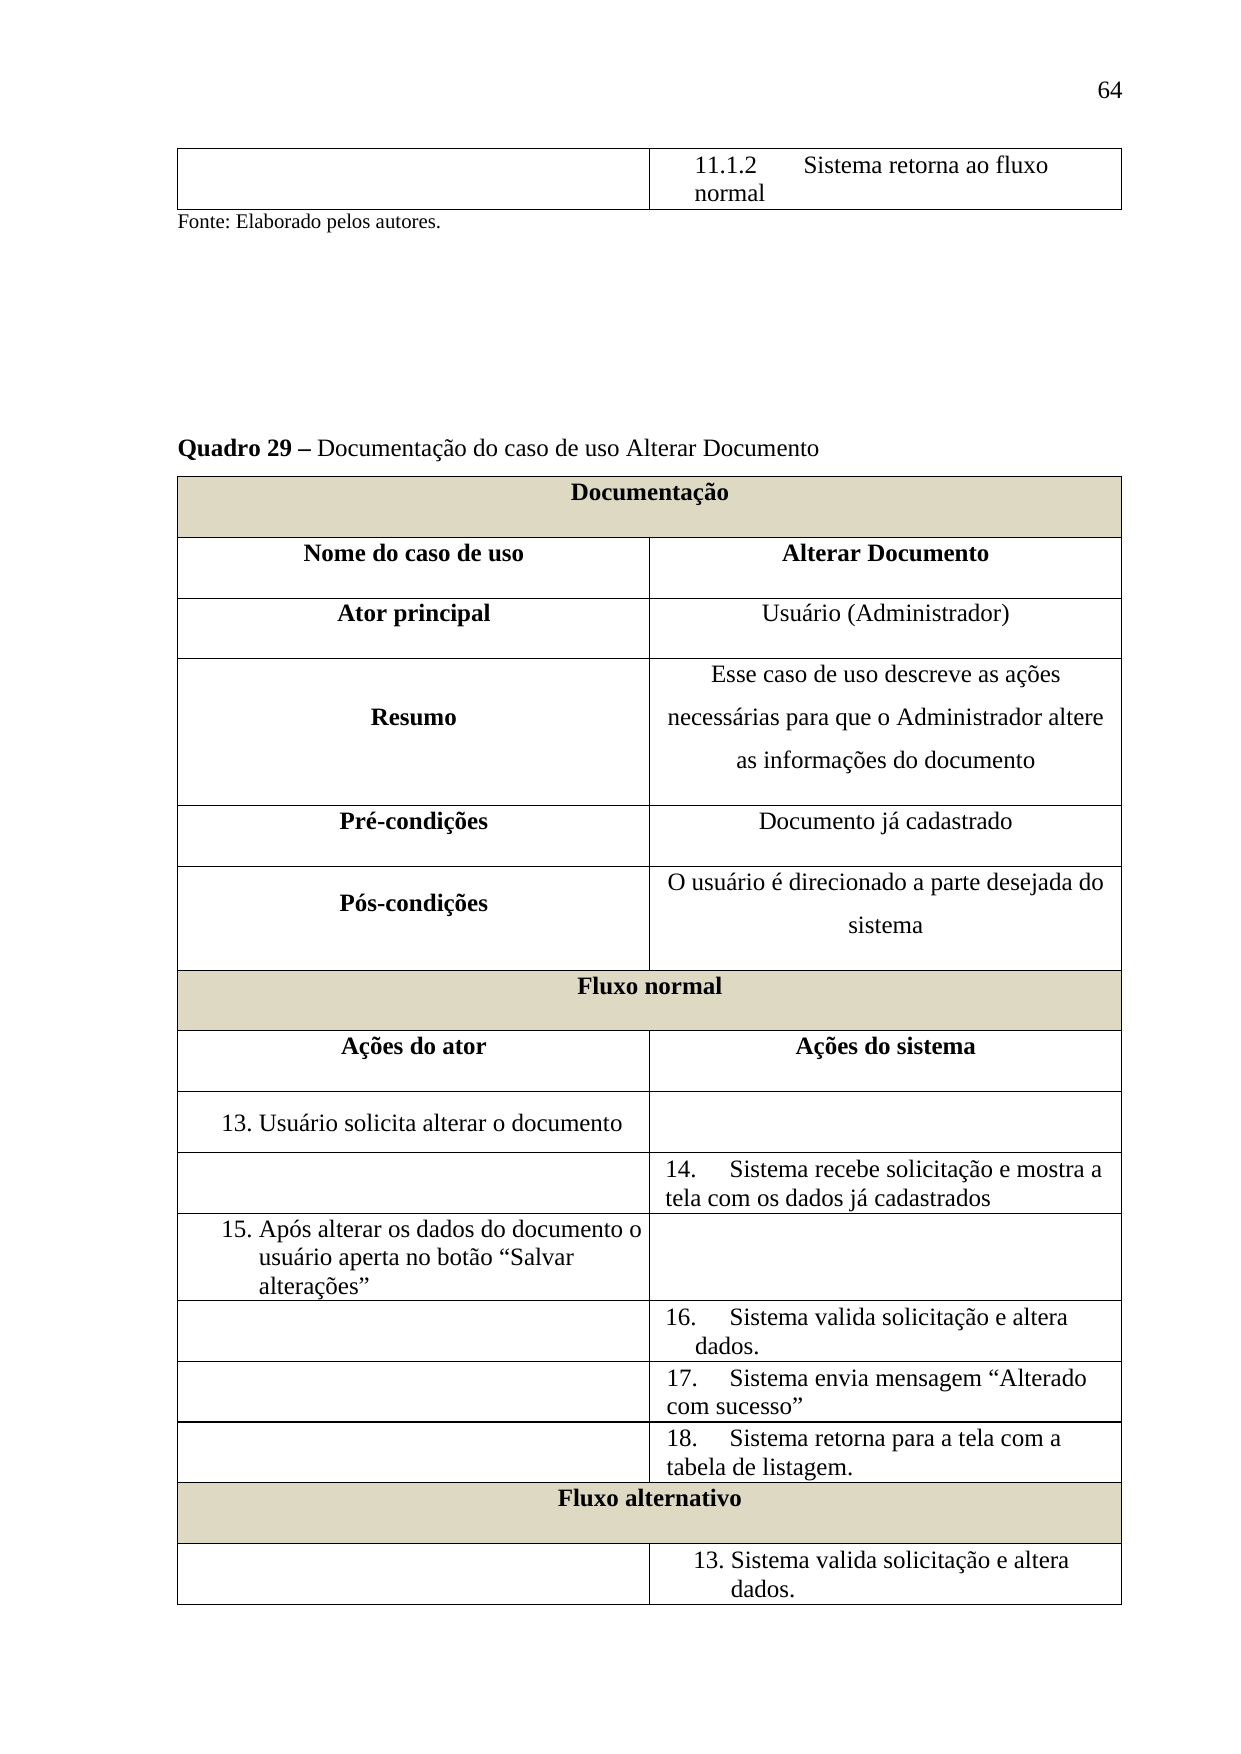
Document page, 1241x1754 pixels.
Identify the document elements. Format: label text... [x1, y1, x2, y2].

table_cell [178, 1301, 649, 1361]
table_cell Pré-condições [178, 806, 649, 866]
table_cell Pós-condições [178, 867, 649, 970]
table_cell Resumo [178, 659, 649, 805]
table_cell Documento já cadastrado [650, 806, 1121, 866]
table_header Documentação [178, 477, 1121, 537]
table_cell Sistema envia mensagem “Alterado com sucesso” [650, 1362, 1121, 1421]
text Quadro 29 – Documentação do caso de uso Alterar Documento [177, 433, 1122, 462]
text Fonte: Elaborado pelos autores. [177, 210, 1122, 233]
table_cell Sistema valida solicitação e altera dados. [650, 1301, 1121, 1361]
table_cell Esse caso de uso descreve as ações necessárias para que o Administrador altere as informações do documento [650, 659, 1121, 805]
table_cell [178, 1544, 649, 1603]
table_cell Ator principal [178, 599, 649, 658]
table_cell Usuário (Administrador) [650, 599, 1121, 658]
table_cell [178, 1153, 649, 1213]
table_cell Fluxo alternativo [178, 1483, 1121, 1543]
table_cell Sistema retorna ao fluxo normal [650, 149, 1121, 208]
table_cell [650, 1092, 1121, 1152]
table_cell [178, 1362, 649, 1421]
table_cell [650, 1214, 1121, 1300]
table_cell [178, 149, 649, 208]
table_cell Usuário solicita alterar o documento [178, 1092, 649, 1152]
table_cell Ações do ator [178, 1031, 649, 1091]
table_cell Fluxo normal [178, 971, 1121, 1030]
table_cell Ações do sistema [650, 1031, 1121, 1091]
table_cell Nome do caso de uso [178, 538, 649, 597]
table_cell Após alterar os dados do documento o usuário aperta no botão “Salvar alterações” [178, 1214, 649, 1300]
table_cell Sistema retorna para a tela com a tabela de listagem. [650, 1423, 1121, 1482]
table_cell Alterar Documento [650, 538, 1121, 597]
table_cell [178, 1423, 649, 1482]
table_cell O usuário é direcionado a parte desejada do sistema [650, 867, 1121, 970]
table_cell Sistema valida solicitação e altera dados. [650, 1544, 1121, 1603]
table_cell Sistema recebe solicitação e mostra a tela com os dados já cadastrados [650, 1153, 1121, 1213]
